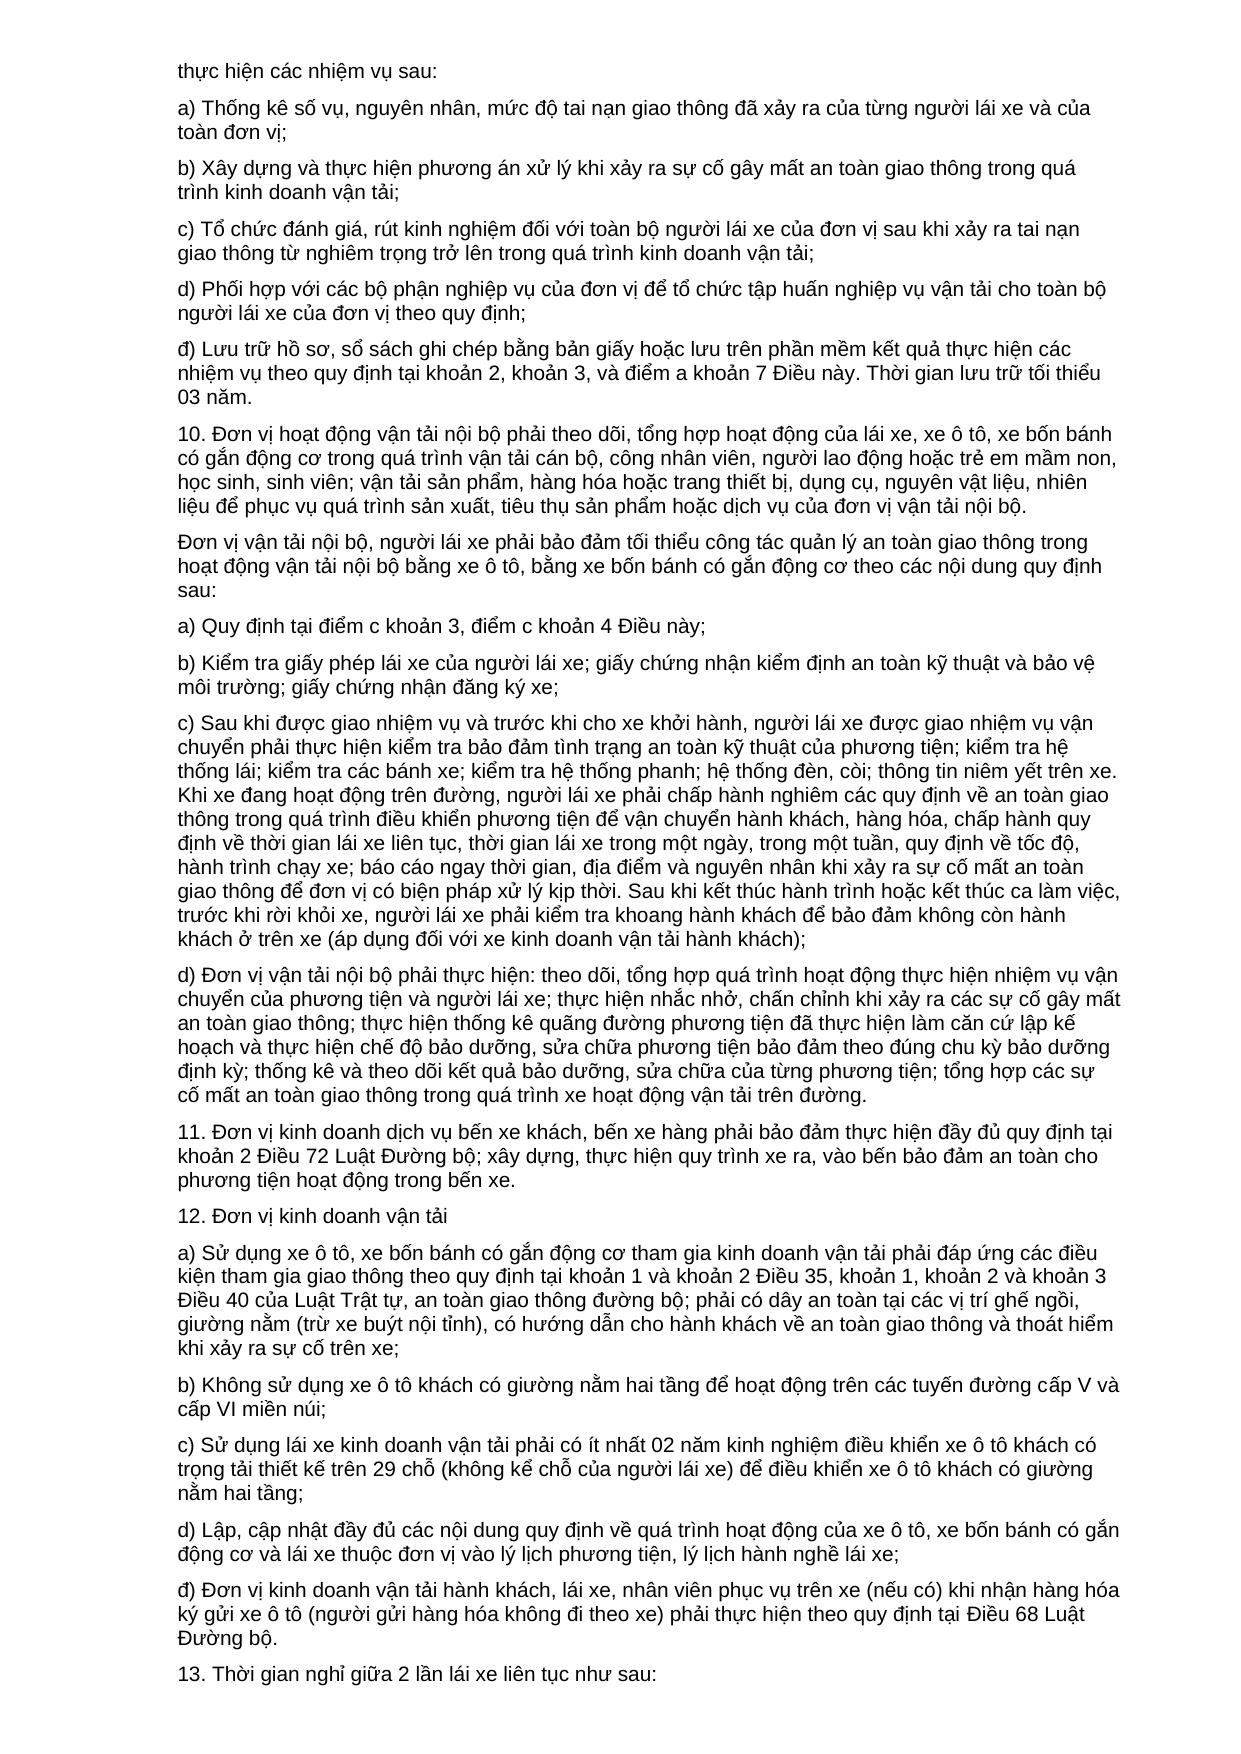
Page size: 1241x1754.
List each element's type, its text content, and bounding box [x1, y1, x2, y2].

text 10. Đơn vị hoạt động vận tải nội bộ phải theo dõi, tổng hợp hoạt động của lái xe, xe ô tô, xe bốn bánh có gắn động cơ trong quá trình vận tải cán bộ, công nhân viên, người lao động hoặc trẻ em mầm non, học sinh, sinh viên; vận tải sản phẩm, hàng hóa hoặc trang thiết bị, dụng cụ, nguyên vật liệu, nhiên liệu để phục vụ quá trình sản xuất, tiêu thụ sản phẩm hoặc dịch vụ của đơn vị vận tải nội bộ. [177, 422, 1122, 517]
text Đơn vị vận tải nội bộ, người lái xe phải bảo đảm tối thiểu công tác quản lý an toàn giao thông trong hoạt động vận tải nội bộ bằng xe ô tô, bằng xe bốn bánh có gắn động cơ theo các nội dung quy định sau: [177, 530, 1122, 602]
text đ) Lưu trữ hồ sơ, sổ sách ghi chép bằng bản giấy hoặc lưu trên phần mềm kết quả thực hiện các nhiệm vụ theo quy định tại khoản 2, khoản 3, và điểm a khoản 7 Điều này. Thời gian lưu trữ tối thiểu 03 năm. [177, 337, 1122, 409]
text b) Không sử dụng xe ô tô khách có giường nằm hai tầng để hoạt động trên các tuyến đường cấp V và cấp VI miền núi; [177, 1373, 1122, 1421]
text d) Phối hợp với các bộ phận nghiệp vụ của đơn vị để tổ chức tập huấn nghiệp vụ vận tải cho toàn bộ người lái xe của đơn vị theo quy định; [177, 277, 1122, 325]
text c) Tổ chức đánh giá, rút kinh nghiệm đối với toàn bộ người lái xe của đơn vị sau khi xảy ra tai nạn giao thông từ nghiêm trọng trở lên trong quá trình kinh doanh vận tải; [177, 216, 1122, 264]
text a) Thống kê số vụ, nguyên nhân, mức độ tai nạn giao thông đã xảy ra của từng người lái xe và của toàn đơn vị; [177, 96, 1122, 143]
text 13. Thời gian nghỉ giữa 2 lần lái xe liên tục như sau: [177, 1662, 1122, 1686]
text 12. Đơn vị kinh doanh vận tải [177, 1204, 1122, 1228]
text c) Sau khi được giao nhiệm vụ và trước khi cho xe khởi hành, người lái xe được giao nhiệm vụ vận chuyển phải thực hiện kiểm tra bảo đảm tình trạng an toàn kỹ thuật của phương tiện; kiểm tra hệ thống lái; kiểm tra các bánh xe; kiểm tra hệ thống phanh; hệ thống đèn, còi; thông tin niêm yết trên xe. Khi xe đang hoạt động trên đường, người lái xe phải chấp hành nghiêm các quy định về an toàn giao thông trong quá trình điều khiển phương tiện để vận chuyển hành khách, hàng hóa, chấp hành quy định về thời gian lái xe liên tục, thời gian lái xe trong một ngày, trong một tuần, quy định về tốc độ, hành trình chạy xe; báo cáo ngay thời gian, địa điểm và nguyên nhân khi xảy ra sự cố mất an toàn giao thông để đơn vị có biện pháp xử lý kịp thời. Sau khi kết thúc hành trình hoặc kết thúc ca làm việc, trước khi rời khỏi xe, người lái xe phải kiểm tra khoang hành khách để bảo đảm không còn hành khách ở trên xe (áp dụng đối với xe kinh doanh vận tải hành khách); [177, 711, 1122, 951]
text b) Kiểm tra giấy phép lái xe của người lái xe; giấy chứng nhận kiểm định an toàn kỹ thuật và bảo vệ môi trường; giấy chứng nhận đăng ký xe; [177, 651, 1122, 699]
text b) Xây dựng và thực hiện phương án xử lý khi xảy ra sự cố gây mất an toàn giao thông trong quá trình kinh doanh vận tải; [177, 156, 1122, 204]
text d) Đơn vị vận tải nội bộ phải thực hiện: theo dõi, tổng hợp quá trình hoạt động thực hiện nhiệm vụ vận chuyển của phương tiện và người lái xe; thực hiện nhắc nhở, chấn chỉnh khi xảy ra các sự cố gây mất an toàn giao thông; thực hiện thống kê quãng đường phương tiện đã thực hiện làm căn cứ lập kế hoạch và thực hiện chế độ bảo dưỡng, sửa chữa phương tiện bảo đảm theo đúng chu kỳ bảo dưỡng định kỳ; thống kê và theo dõi kết quả bảo dưỡng, sửa chữa của từng phương tiện; tổng hợp các sự cố mất an toàn giao thông trong quá trình xe hoạt động vận tải trên đường. [177, 963, 1122, 1107]
text d) Lập, cập nhật đầy đủ các nội dung quy định về quá trình hoạt động của xe ô tô, xe bốn bánh có gắn động cơ và lái xe thuộc đơn vị vào lý lịch phương tiện, lý lịch hành nghề lái xe; [177, 1517, 1122, 1565]
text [177, 59, 1122, 83]
text a) Sử dụng xe ô tô, xe bốn bánh có gắn động cơ tham gia kinh doanh vận tải phải đáp ứng các điều kiện tham gia giao thông theo quy định tại khoản 1 và khoản 2 Điều 35, khoản 1, khoản 2 và khoản 3 Điều 40 của Luật Trật tự, an toàn giao thông đường bộ; phải có dây an toàn tại các vị trí ghế ngồi, giường nằm (trừ xe buýt nội tỉnh), có hướng dẫn cho hành khách về an toàn giao thông và thoát hiểm khi xảy ra sự cố trên xe; [177, 1240, 1122, 1360]
text đ) Đơn vị kinh doanh vận tải hành khách, lái xe, nhân viên phục vụ trên xe (nếu có) khi nhận hàng hóa ký gửi xe ô tô (người gửi hàng hóa không đi theo xe) phải thực hiện theo quy định tại Điều 68 Luật Đường bộ. [177, 1578, 1122, 1650]
text a) Quy định tại điểm c khoản 3, điểm c khoản 4 Điều này; [177, 614, 1122, 638]
text 11. Đơn vị kinh doanh dịch vụ bến xe khách, bến xe hàng phải bảo đảm thực hiện đầy đủ quy định tại khoản 2 Điều 72 Luật Đường bộ; xây dựng, thực hiện quy trình xe ra, vào bến bảo đảm an toàn cho phương tiện hoạt động trong bến xe. [177, 1119, 1122, 1191]
text c) Sử dụng lái xe kinh doanh vận tải phải có ít nhất 02 năm kinh nghiệm điều khiển xe ô tô khách có trọng tải thiết kế trên 29 chỗ (không kể chỗ của người lái xe) để điều khiển xe ô tô khách có giường nằm hai tầng; [177, 1433, 1122, 1505]
